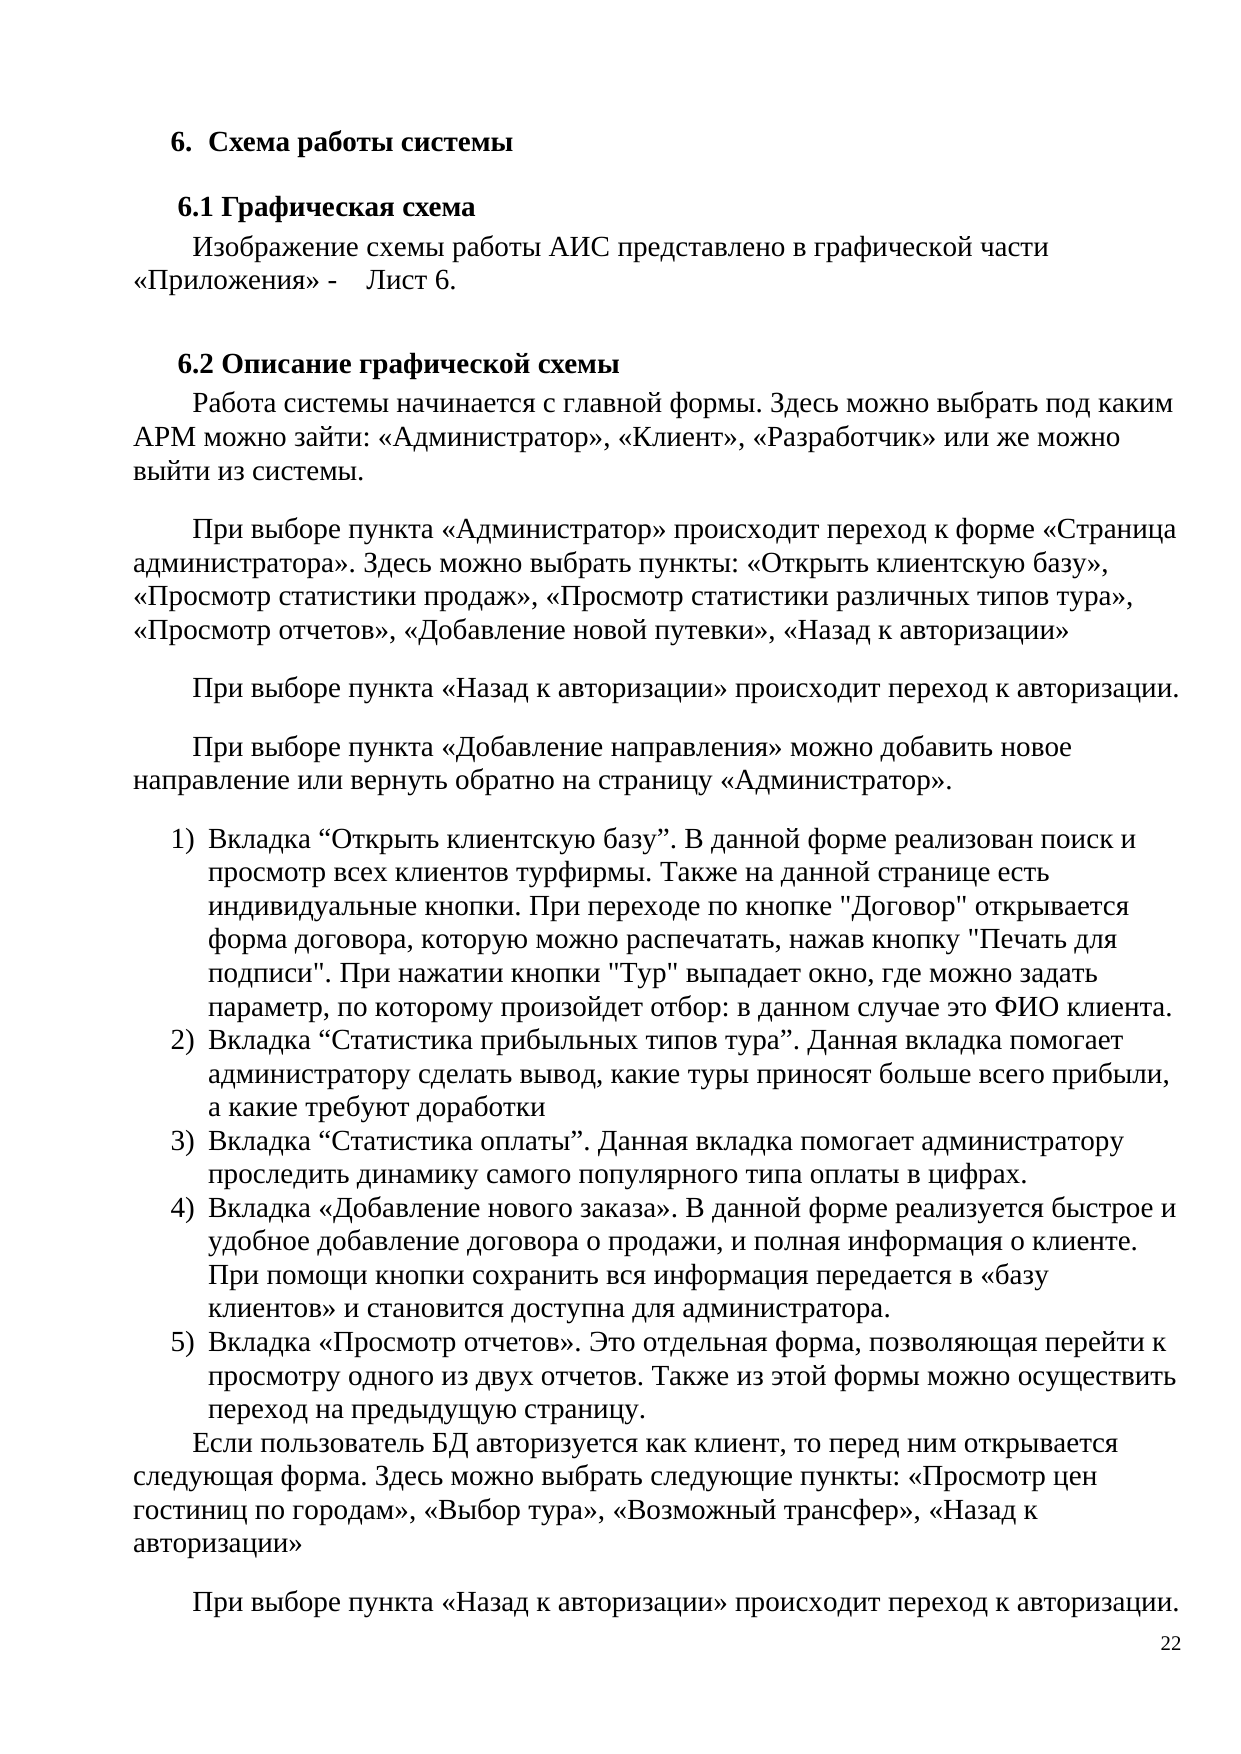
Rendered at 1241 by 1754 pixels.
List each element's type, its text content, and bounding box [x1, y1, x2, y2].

subtitle 6.2 Описание графической схемы [177, 346, 1181, 379]
text При выборе пункта «Добавление направления» можно добавить новое направление или вернуть обратно на страницу «Администратор». [133, 729, 1181, 796]
list Вкладка “Статистика прибыльных типов тура”. Данная вкладка помогает администратору сделать вывод, какие туры приносят больше всего прибыли, а какие требуют доработки [170, 1022, 1181, 1123]
list Вкладка «Просмотр отчетов». Это отдельная форма, позволяющая перейти к просмотру одного из двух отчетов. Также из этой формы можно осуществить переход на предыдущую страницу. [170, 1324, 1181, 1425]
text При выборе пункта «Администратор» происходит переход к форме «Страница администратора». Здесь можно выбрать пункты: «Открыть клиентскую базу», «Просмотр статистики продаж», «Просмотр статистики различных типов тура», «Просмотр отчетов», «Добавление новой путевки», «Назад к авторизации» [133, 511, 1181, 645]
list Вкладка “Статистика оплаты”. Данная вкладка помогает администратору проследить динамику самого популярного типа оплаты в цифрах. [170, 1123, 1181, 1190]
text При выборе пункта «Назад к авторизации» происходит переход к авторизации. [133, 670, 1181, 704]
text При выборе пункта «Назад к авторизации» происходит переход к авторизации. [133, 1584, 1181, 1617]
subtitle Схема работы системы [170, 124, 1181, 158]
subtitle 6.1 Графическая схема [177, 189, 1181, 222]
list Вкладка «Добавление нового заказа». В данной форме реализуется быстрое и удобное добавление договора о продажи, и полная информация о клиенте. При помощи кнопки сохранить вся информация передается в «базу клиентов» и становится доступна для администратора. [170, 1190, 1181, 1324]
text Изображение схемы работы АИС представлено в графической части «Приложения» - Лист 6. [133, 229, 1181, 296]
text Работа системы начинается с главной формы. Здесь можно выбрать под каким АРМ можно зайти: «Администратор», «Клиент», «Разработчик» или же можно выйти из системы. [133, 386, 1181, 486]
text Если пользователь БД авторизуется как клиент, то перед ним открывается следующая форма. Здесь можно выбрать следующие пункты: «Просмотр цен гостиниц по городам», «Выбор тура», «Возможный трансфер», «Назад к авторизации» [133, 1425, 1181, 1559]
list Вкладка “Открыть клиентскую базу”. В данной форме реализован поиск и просмотр всех клиентов турфирмы. Также на данной странице есть индивидуальные кнопки. При переходе по кнопке "Договор" открывается форма договора, которую можно распечатать, нажав кнопку "Печать для подписи". При нажатии кнопки "Тур" выпадает окно, где можно задать параметр, по которому произойдет отбор: в данном случае это ФИО клиента. [170, 821, 1181, 1022]
